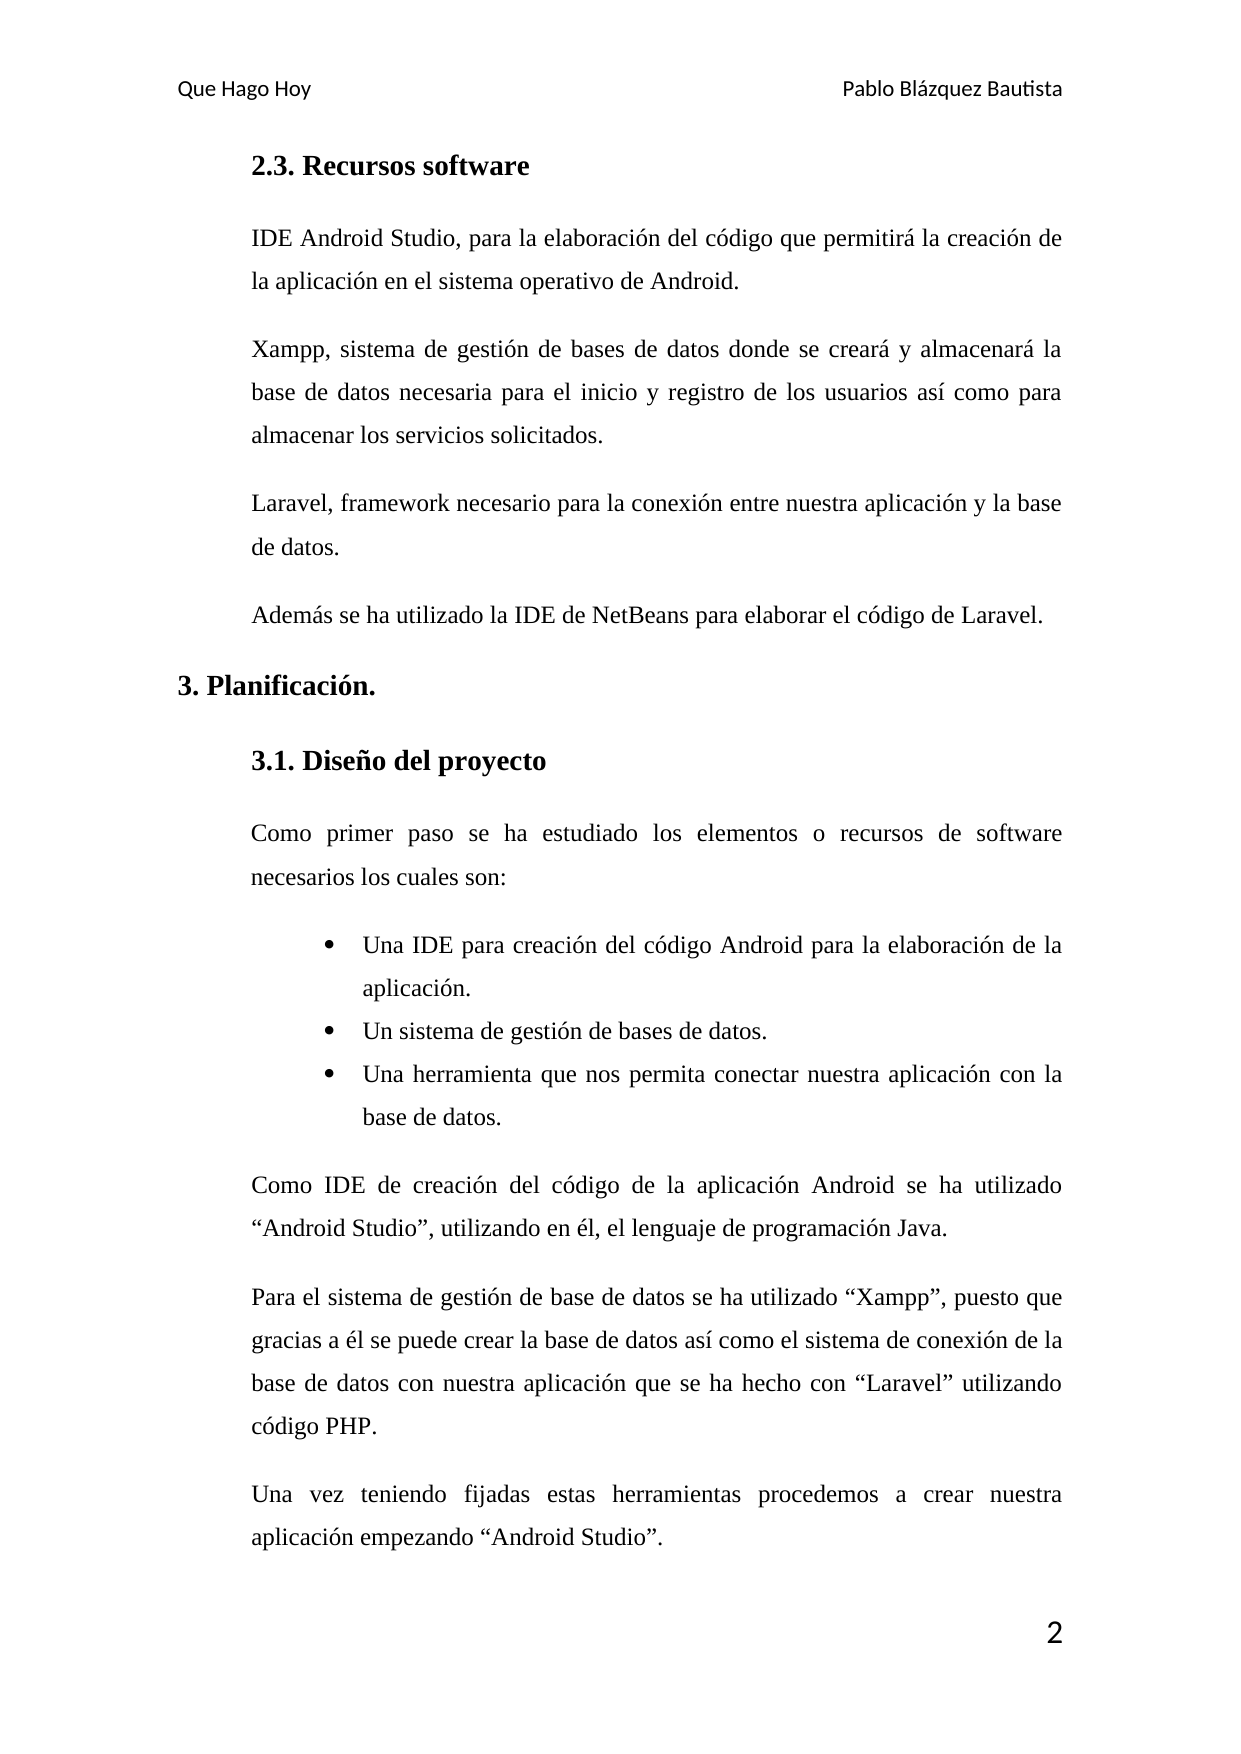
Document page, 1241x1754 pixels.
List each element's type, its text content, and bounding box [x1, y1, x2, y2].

text IDE Android Studio, para la elaboración del código que permitirá la creación de la aplicación en el sistema operativo de Android. [251, 223, 1063, 295]
text Además se ha utilizado la IDE de NetBeans para elaborar el código de Laravel. [177, 600, 1063, 628]
text 3.1. Diseño del proyecto [177, 743, 1063, 777]
text Para el sistema de gestión de base de datos se ha utilizado “Xampp”, puesto que gracias a él se puede crear la base de datos así como el sistema de conexión de la base de datos con nuestra aplicación que se ha hecho con “Laravel” utilizando código PHP. [251, 1282, 1063, 1440]
text Laravel, framework necesario para la conexión entre nuestra aplicación y la base de datos. [251, 488, 1063, 560]
text Una vez teniendo fijadas estas herramientas procedemos a crear nuestra aplicación empezando “Android Studio”. [251, 1479, 1063, 1551]
list Una herramienta que nos permita conectar nuestra aplicación con la base de datos. [325, 1059, 1063, 1131]
text Como IDE de creación del código de la aplicación Android se ha utilizado “Android Studio”, utilizando en él, el lenguaje de programación Java. [251, 1170, 1063, 1242]
text Como primer paso se ha estudiado los elementos o recursos de software necesarios los cuales son: [251, 818, 1063, 890]
text 3. Planificación. [177, 668, 1063, 701]
text Xampp, sistema de gestión de bases de datos donde se creará y almacenará la base de datos necesaria para el inicio y registro de los usuarios así como para almacenar los servicios solicitados. [251, 334, 1063, 449]
text 2.3. Recursos software [177, 148, 1063, 181]
list Una IDE para creación del código Android para la elaboración de la aplicación. [325, 930, 1063, 1002]
list Un sistema de gestión de bases de datos. [325, 1016, 1063, 1045]
